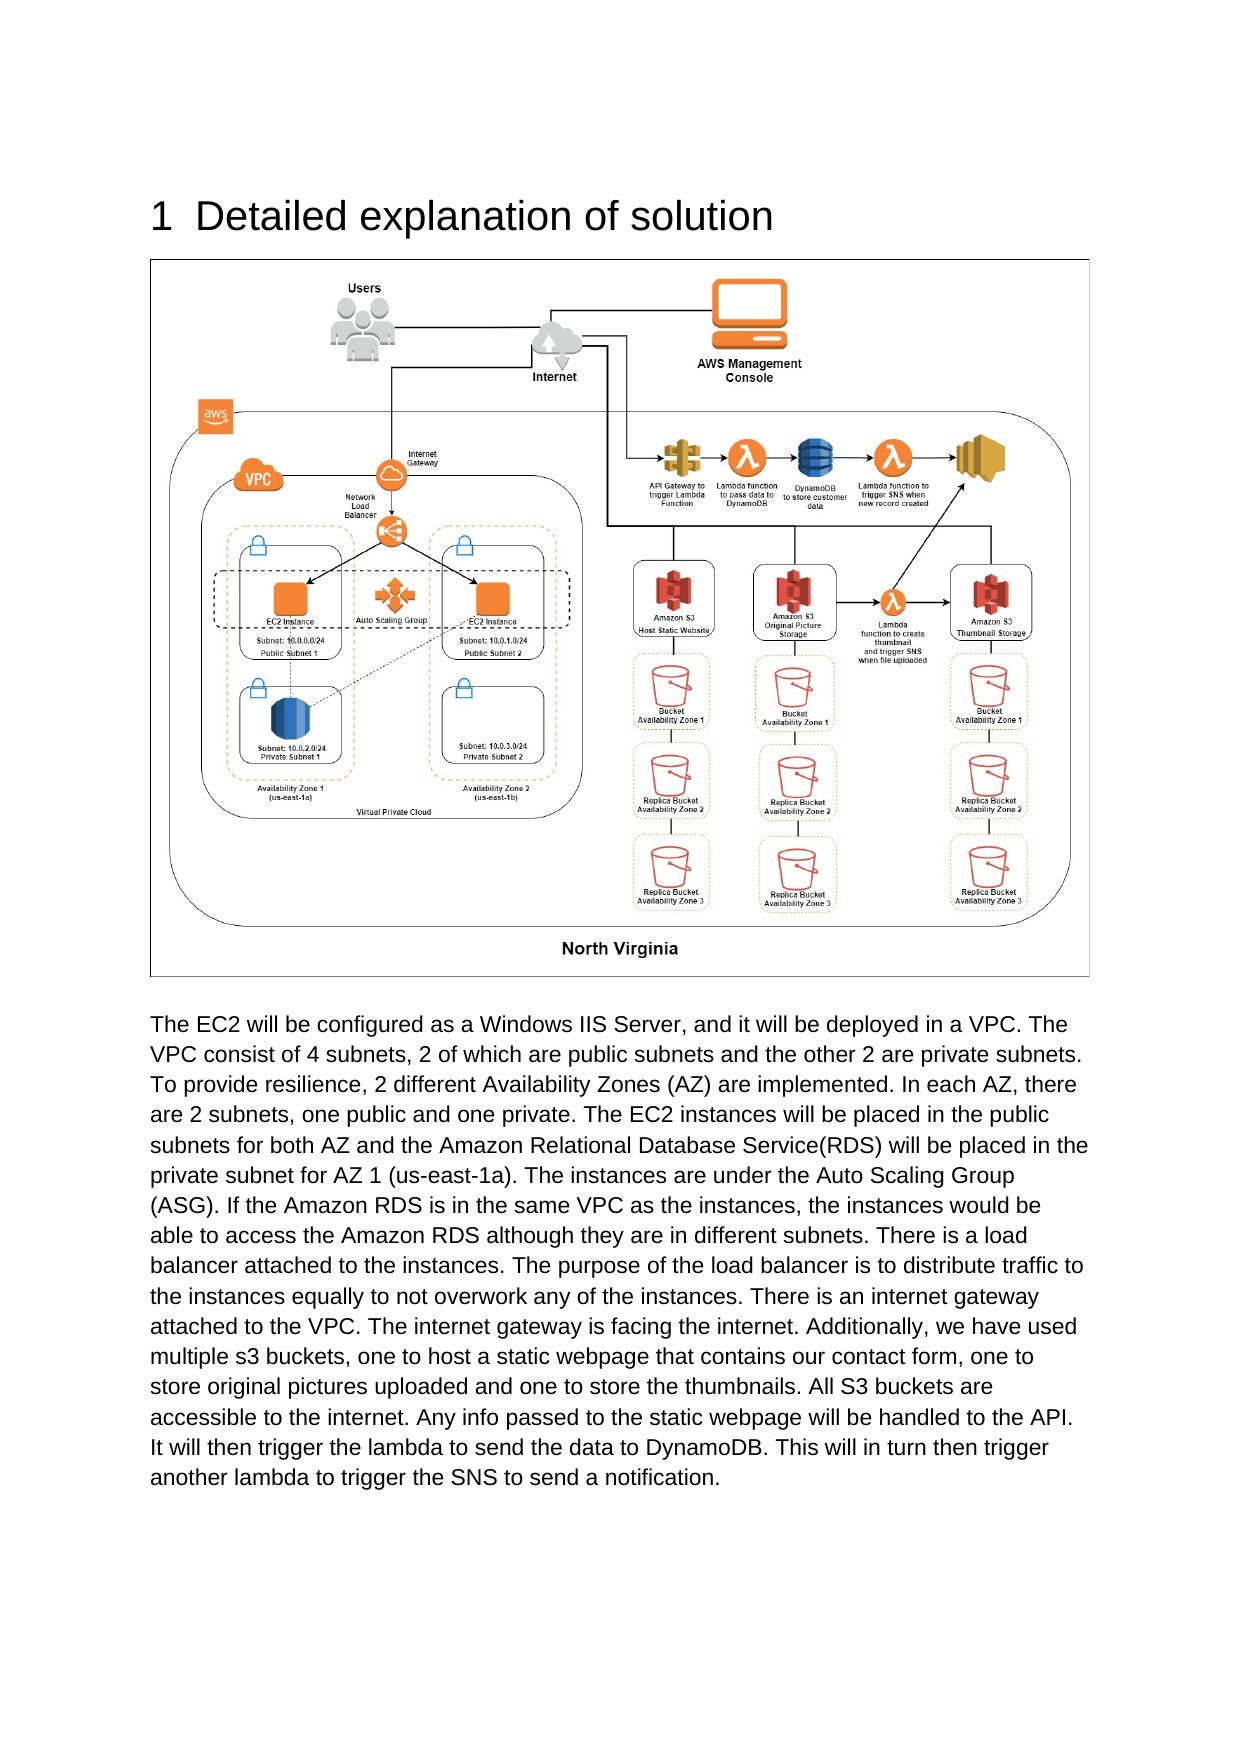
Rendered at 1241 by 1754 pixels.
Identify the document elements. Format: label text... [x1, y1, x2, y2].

subtitle Detailed explanation of solution [150, 192, 1090, 239]
picture [150, 259, 1090, 977]
text The EC2 will be configured as a Windows IIS Server, and it will be deployed in a VPC. The VPC consist of 4 subnets, 2 of which are public subnets and the other 2 are private subnets. To provide resilience, 2 different Availability Zones (AZ) are implemented. In each AZ, there are 2 subnets, one public and one private. The EC2 instances will be placed in the public subnets for both AZ and the Amazon Relational Database Service(RDS) will be placed in the private subnet for AZ 1 (us-east-1a). The instances are under the Auto Scaling Group (ASG). If the Amazon RDS is in the same VPC as the instances, the instances would be able to access the Amazon RDS although they are in different subnets. There is a load balancer attached to the instances. The purpose of the load balancer is to distribute traffic to the instances equally to not overwork any of the instances. There is an internet gateway attached to the VPC. The internet gateway is facing the internet. Additionally, we have used multiple s3 buckets, one to host a static webpage that contains our contact form, one to store original pictures uploaded and one to store the thumbnails. All S3 buckets are accessible to the internet. Any info passed to the static webpage will be handled to the API. It will then trigger the lambda to send the data to DynamoDB. This will in turn then trigger another lambda to trigger the SNS to send a notification. [150, 1011, 1090, 1490]
